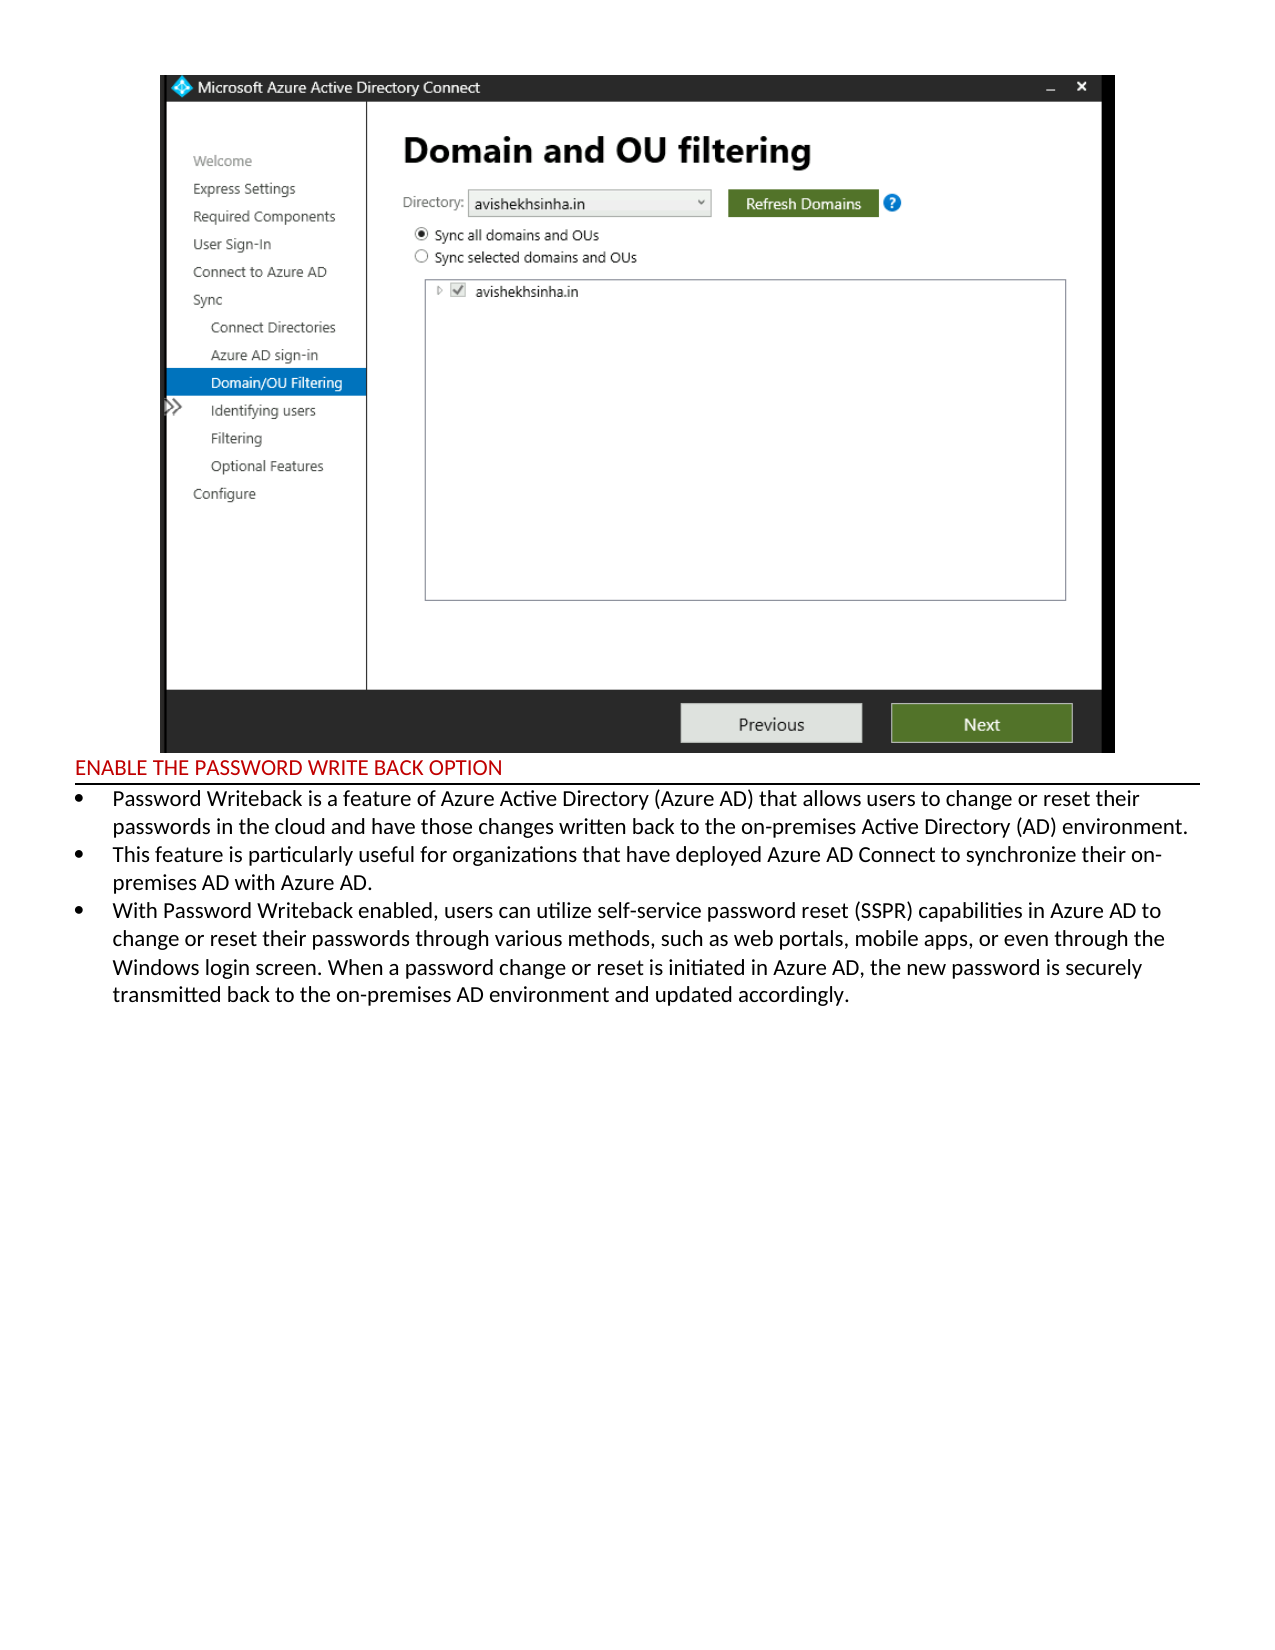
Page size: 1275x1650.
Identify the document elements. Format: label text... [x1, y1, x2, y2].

picture [160, 75, 1115, 753]
list This feature is particularly useful for organizations that have deployed Azure AD Connect to synchronize their on-premises AD with Azure AD. [75, 841, 1200, 897]
list Password Writeback is a feature of Azure Active Directory (Azure AD) that allows users to change or reset their passwords in the cloud and have those changes written back to the on-premises Active Directory (AD) environment. [75, 785, 1200, 841]
list With Password Writeback enabled, users can utilize self-service password reset (SSPR) capabilities in Azure AD to change or reset their passwords through various methods, such as web portals, mobile apps, or even through the Windows login screen. When a password change or reset is initiated in Azure AD, the new password is securely transmitted back to the on-premises AD environment and updated accordingly. [75, 897, 1200, 1009]
text ENABLE THE PASSWORD WRITE BACK OPTION [75, 753, 1200, 783]
